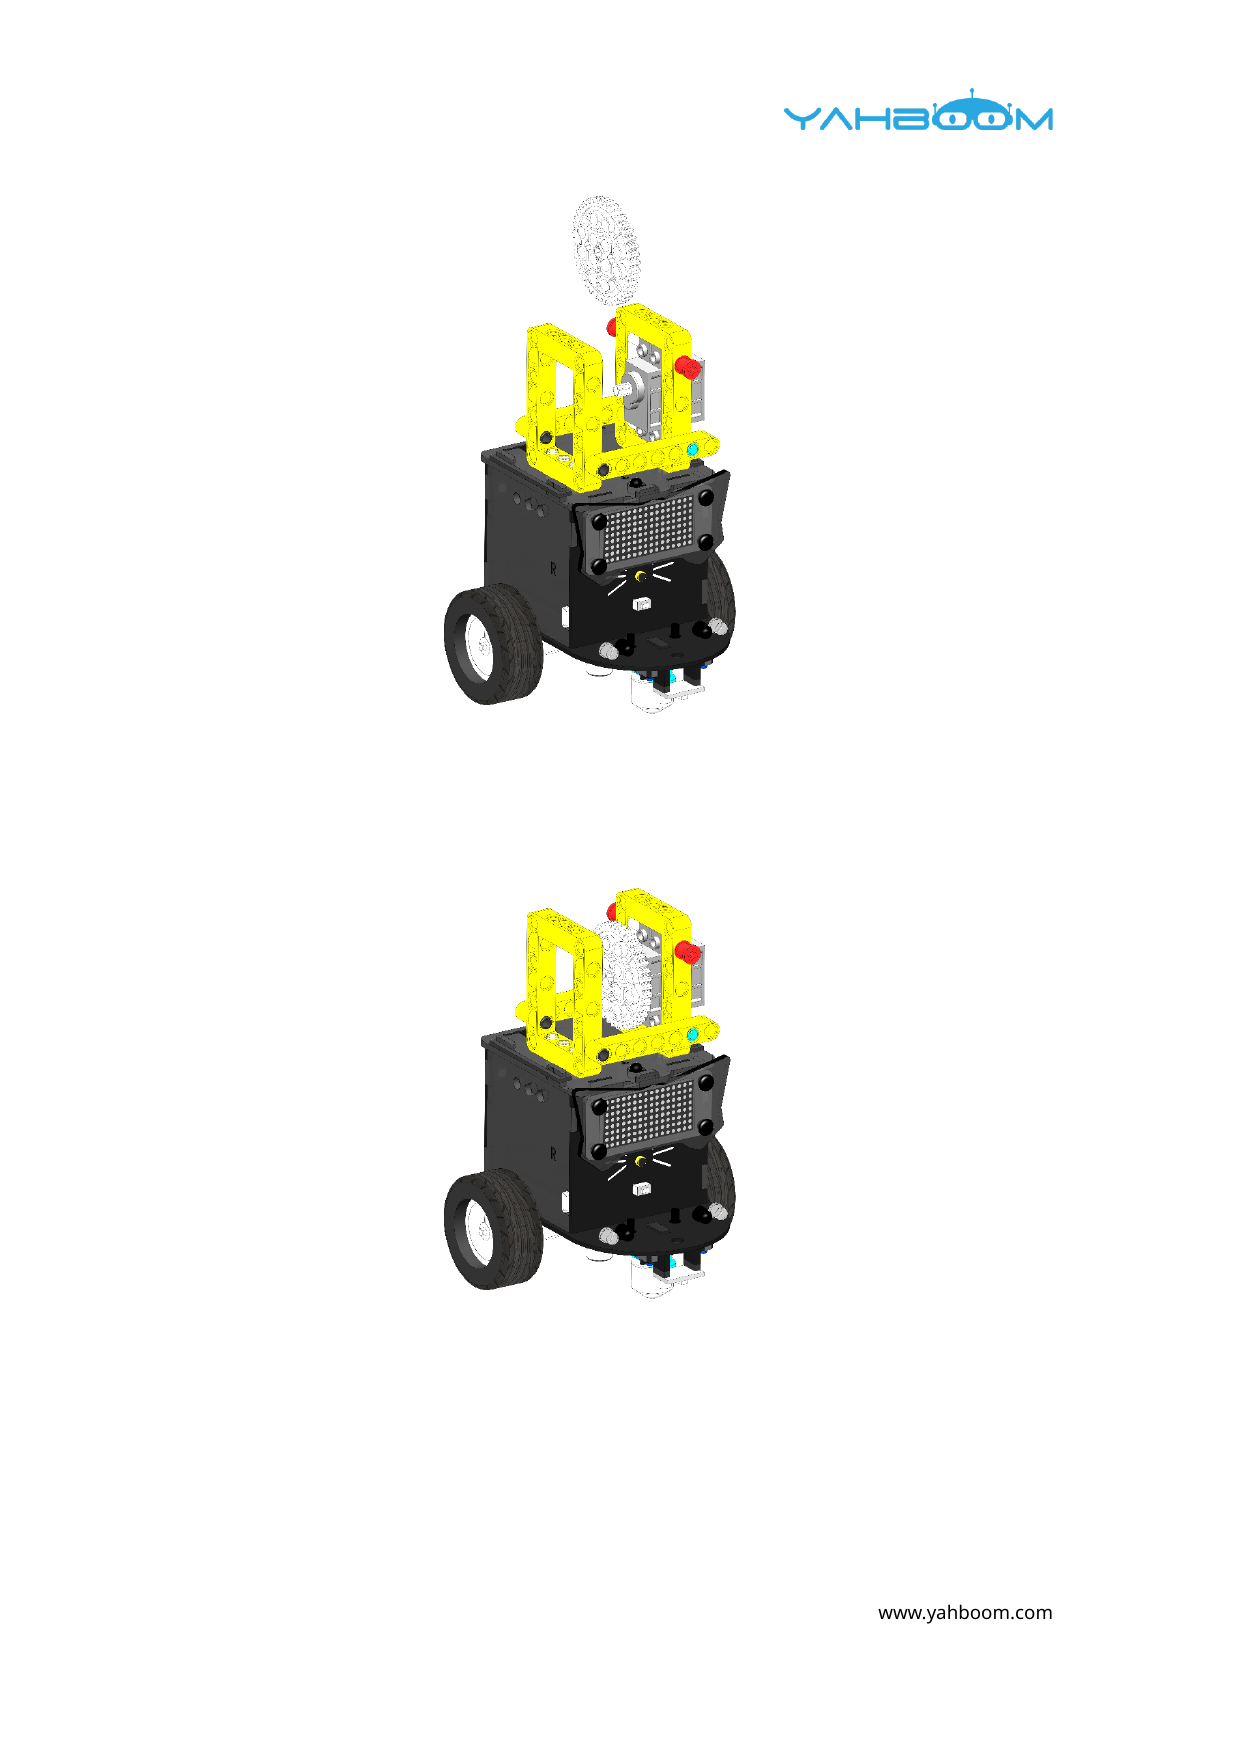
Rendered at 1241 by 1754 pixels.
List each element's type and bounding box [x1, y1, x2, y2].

picture [187, 159, 1053, 720]
picture [784, 88, 1053, 130]
picture [187, 744, 1053, 1305]
